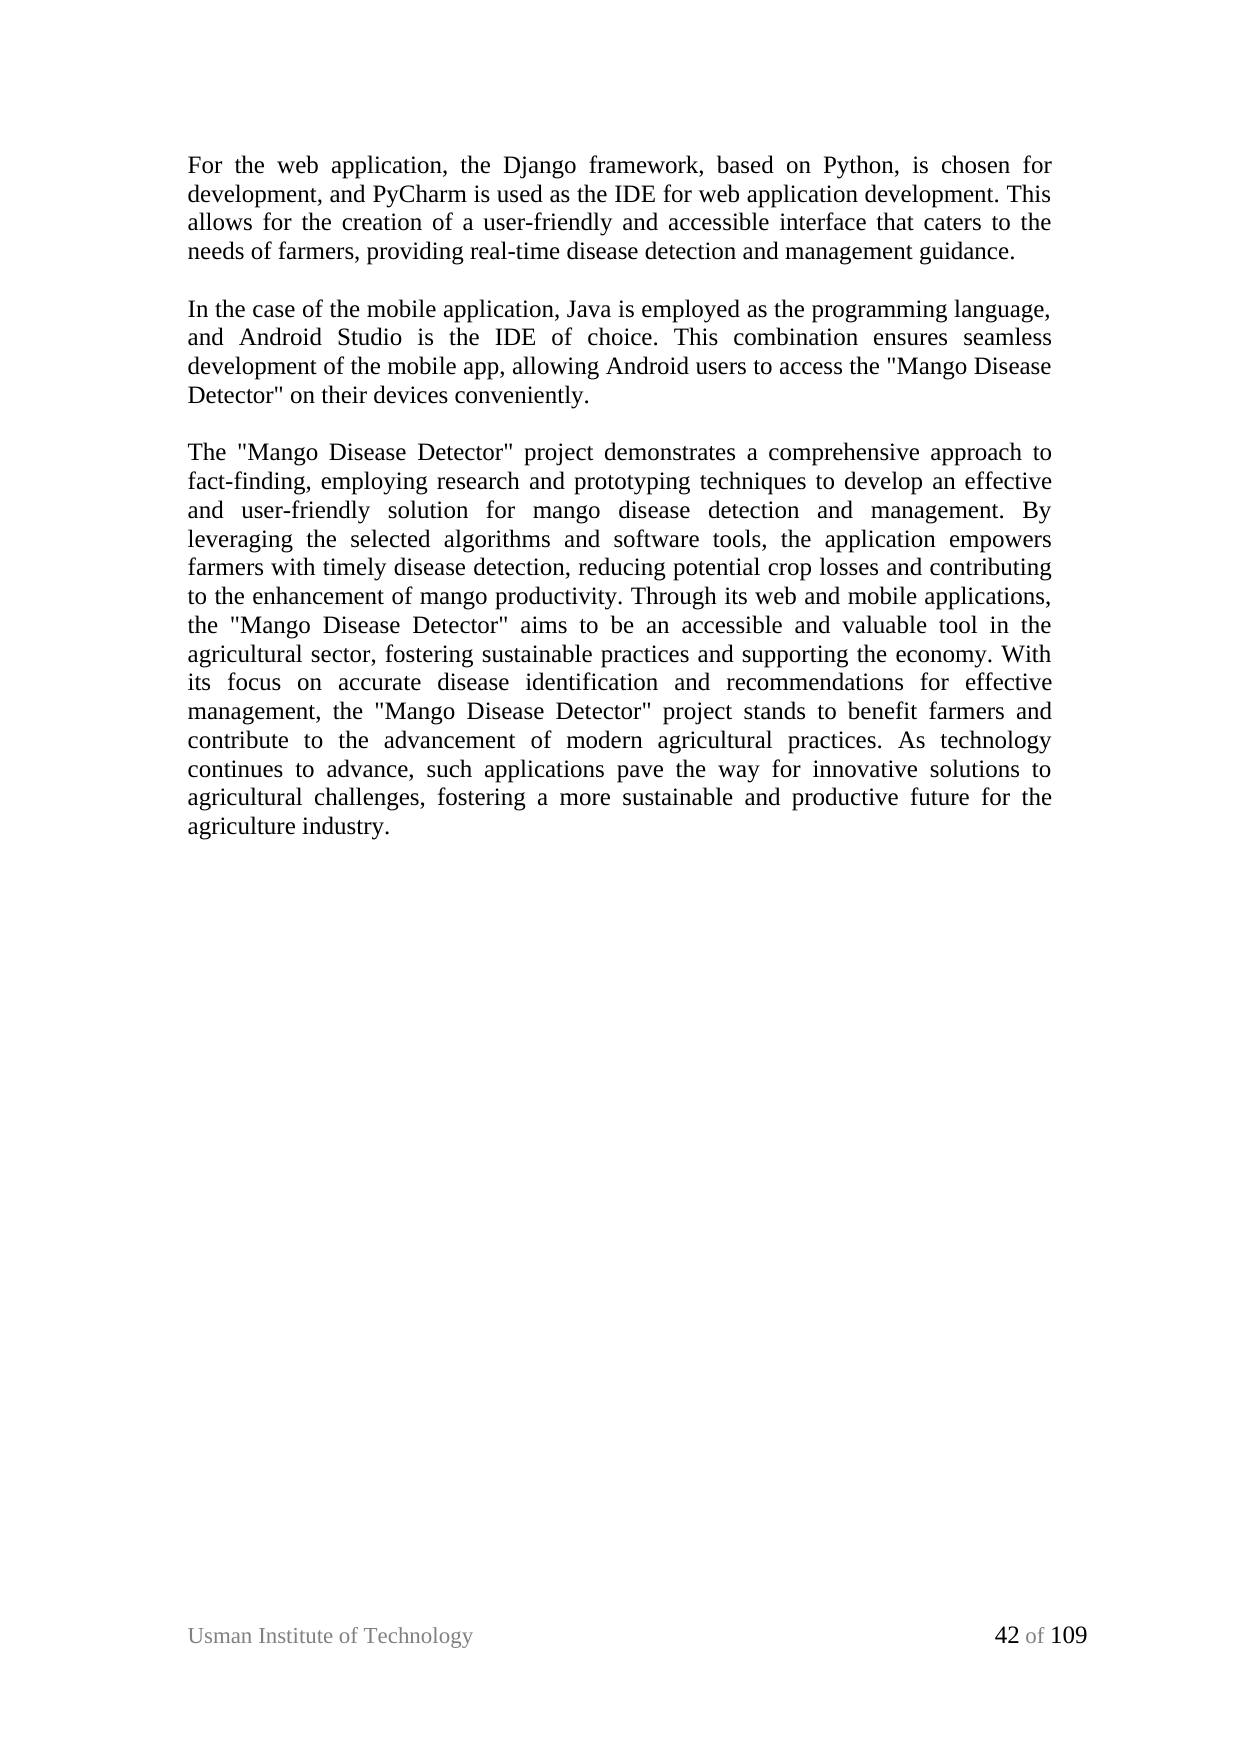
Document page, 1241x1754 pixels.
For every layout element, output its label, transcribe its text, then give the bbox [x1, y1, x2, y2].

text In the case of the mobile application, Java is employed as the programming language, and Android Studio is the IDE of choice. This combination ensures seamless development of the mobile app, allowing Android users to access the "Mango Disease Detector" on their devices conveniently. [187, 294, 1053, 409]
text The "Mango Disease Detector" project demonstrates a comprehensive approach to fact-finding, employing research and prototyping techniques to develop an effective and user-friendly solution for mango disease detection and management. By leveraging the selected algorithms and software tools, the application empowers farmers with timely disease detection, reducing potential crop losses and contributing to the enhancement of mango productivity. Through its web and mobile applications, the "Mango Disease Detector" aims to be an accessible and valuable tool in the agricultural sector, fostering sustainable practices and supporting the economy. With its focus on accurate disease identification and recommendations for effective management, the "Mango Disease Detector" project stands to benefit farmers and contribute to the advancement of modern agricultural practices. As technology continues to advance, such applications pave the way for innovative solutions to agricultural challenges, fostering a more sustainable and productive future for the agriculture industry. [187, 437, 1053, 840]
text For the web application, the Django framework, based on Python, is chosen for development, and PyCharm is used as the IDE for web application development. This allows for the creation of a user-friendly and accessible interface that caters to the needs of farmers, providing real-time disease detection and management guidance. [187, 150, 1053, 265]
